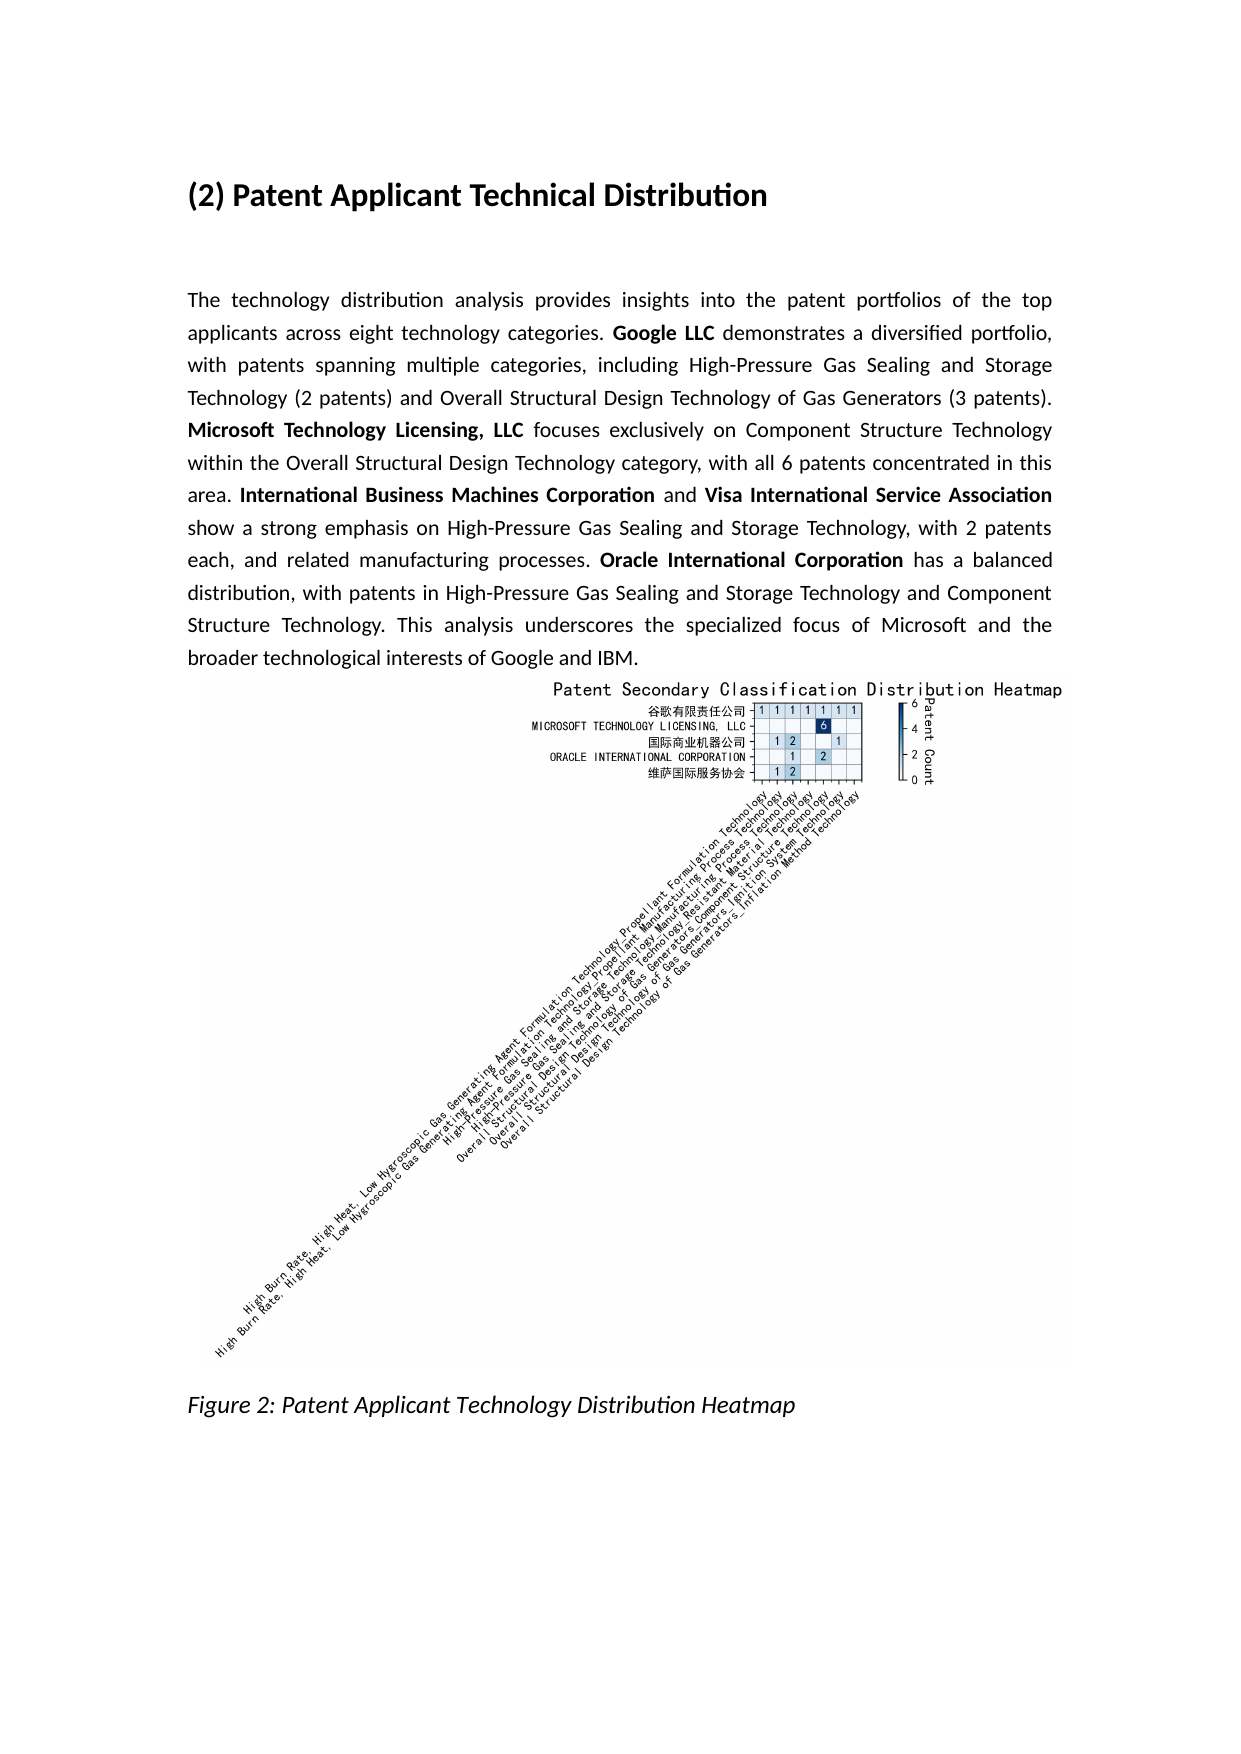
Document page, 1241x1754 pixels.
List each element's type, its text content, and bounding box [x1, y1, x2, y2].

subtitle (2) Patent Applicant Technical Distribution [187, 162, 1053, 227]
picture [206, 673, 1071, 1368]
